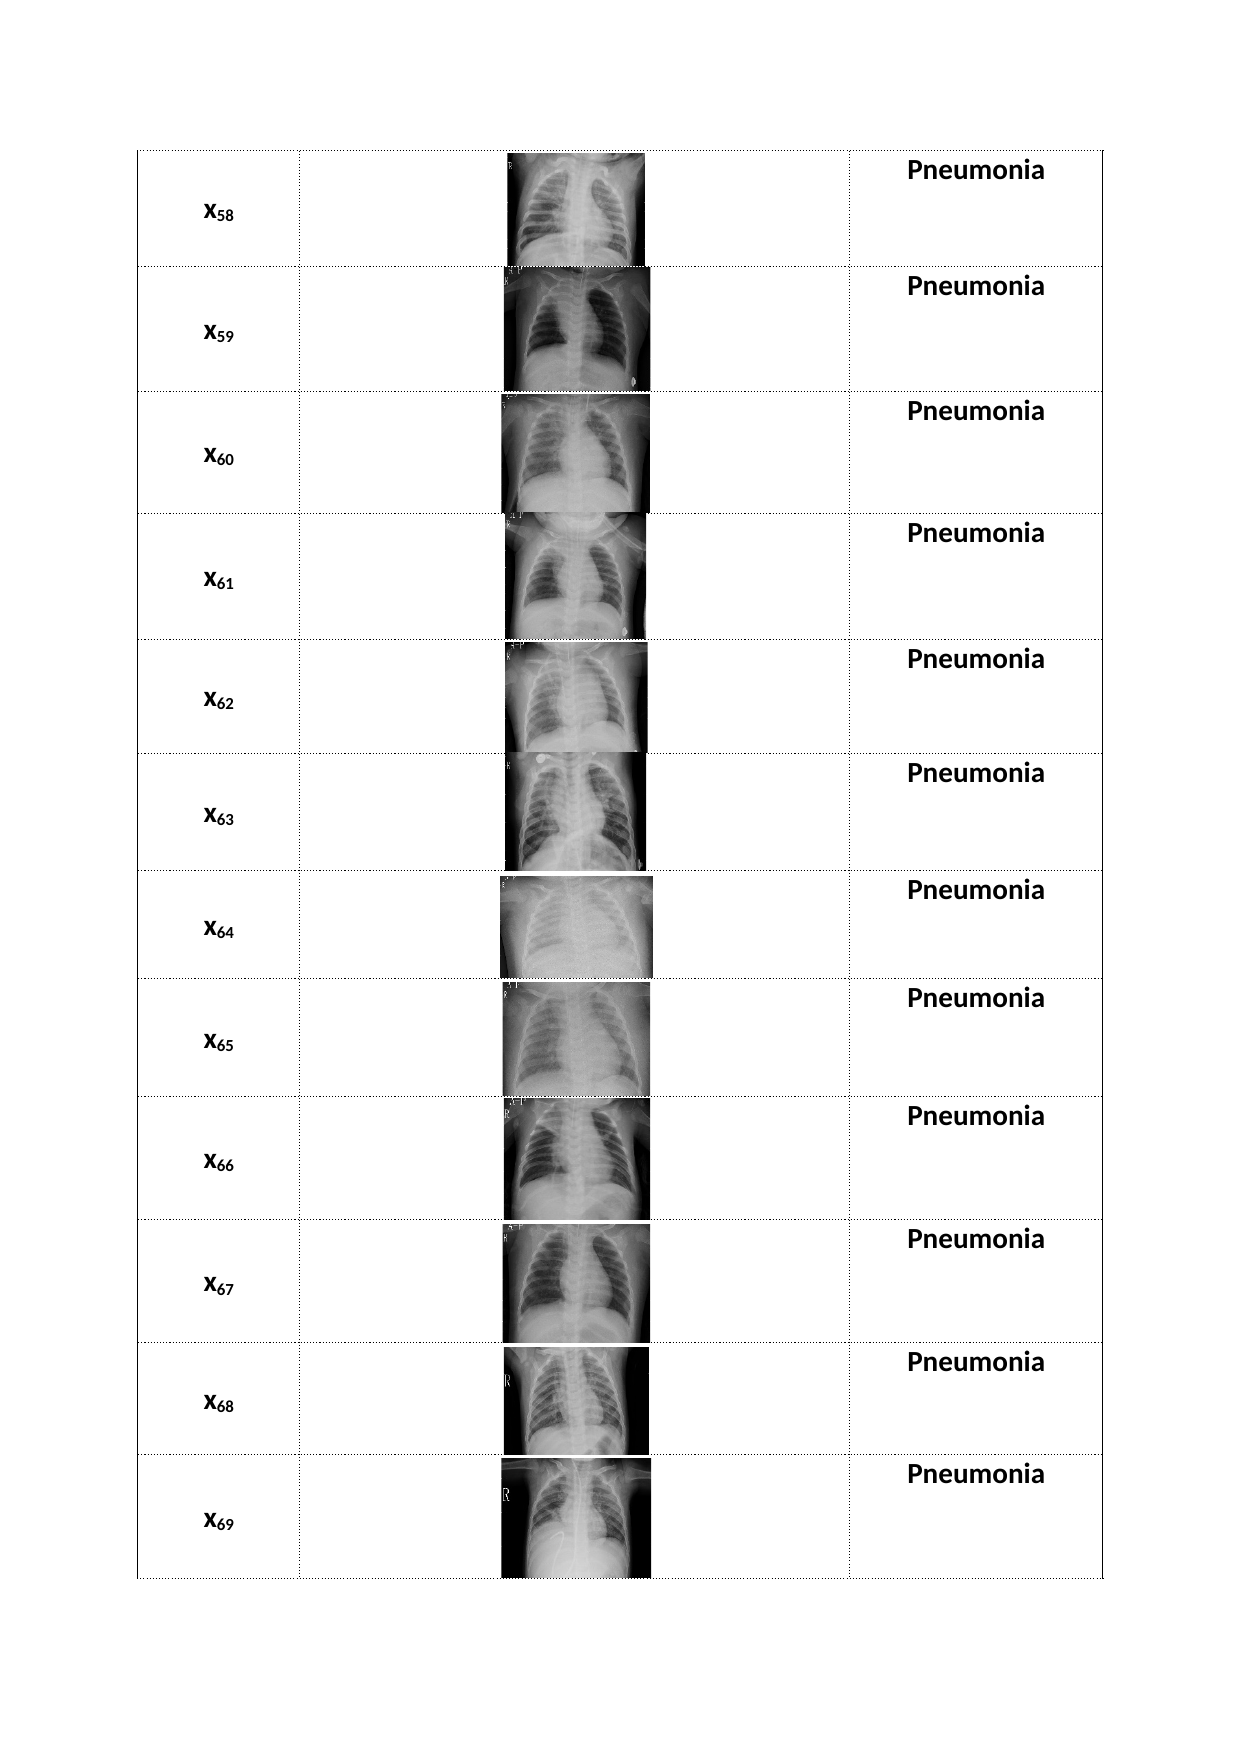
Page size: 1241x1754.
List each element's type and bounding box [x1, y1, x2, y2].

picture [501, 1458, 652, 1578]
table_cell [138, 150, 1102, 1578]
picture [503, 1098, 650, 1220]
picture [500, 876, 653, 978]
picture [502, 1224, 650, 1343]
picture [505, 642, 648, 871]
picture [503, 267, 651, 391]
picture [501, 394, 650, 639]
picture [503, 1347, 649, 1455]
picture [502, 982, 650, 1096]
picture [507, 153, 645, 266]
